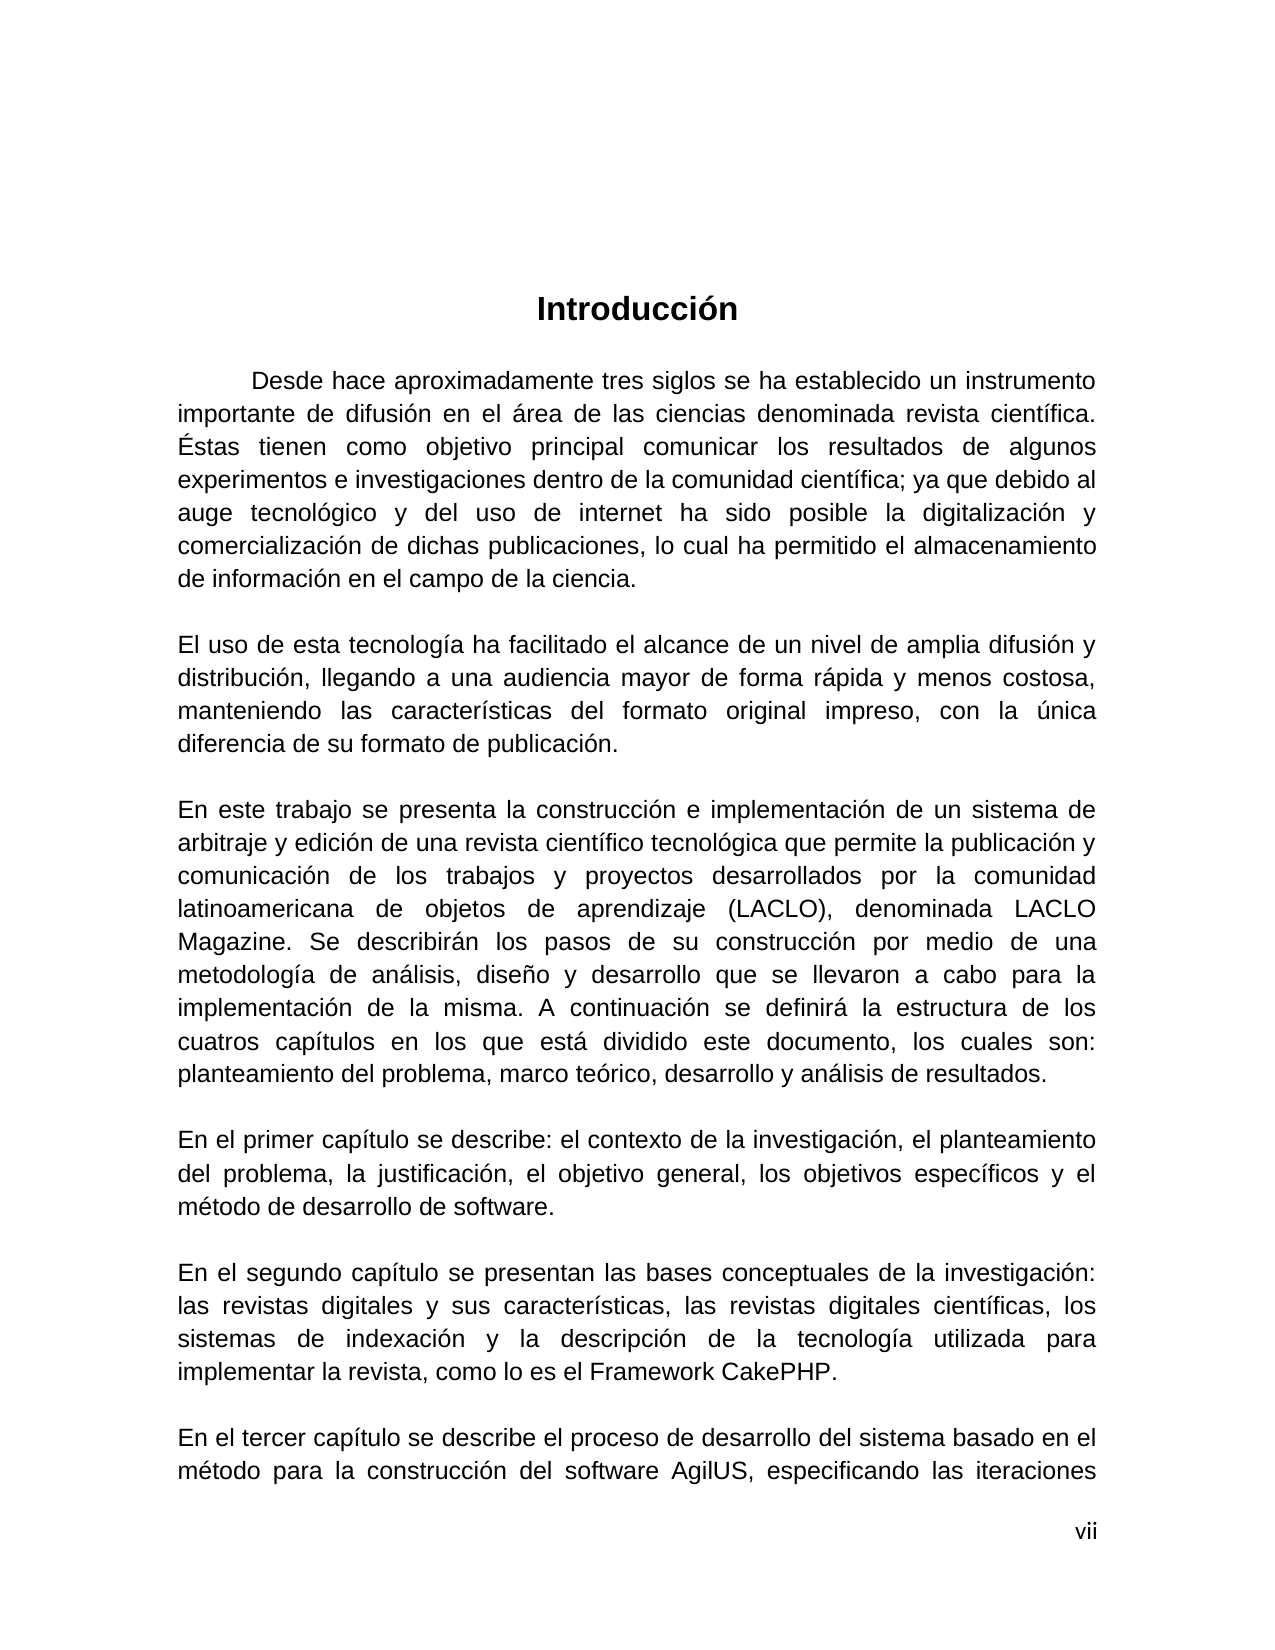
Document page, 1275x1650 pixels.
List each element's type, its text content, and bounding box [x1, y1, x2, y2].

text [177, 1423, 1098, 1484]
text En el primer capítulo se describe: el contexto de la investigación, el planteamiento del problema, la justificación, el objetivo general, los objetivos específicos y el método de desarrollo de software. [177, 1126, 1098, 1220]
text En este trabajo se presenta la construcción e implementación de un sistema de arbitraje y edición de una revista científico tecnológica que permite la publicación y comunicación de los trabajos y proyectos desarrollados por la comunidad latinoamericana de objetos de aprendizaje (LACLO), denominada LACLO Magazine. Se describirán los pasos de su construcción por medio de una metodología de análisis, diseño y desarrollo que se llevaron a cabo para la implementación de la misma. A continuación se definirá la estructura de los cuatros capítulos en los que está dividido este documento, los cuales son: planteamiento del problema, marco teórico, desarrollo y análisis de resultados. [177, 795, 1098, 1088]
text Desde hace aproximadamente tres siglos se ha establecido un instrumento importante de difusión en el área de las ciencias denominada revista científica. Éstas tienen como objetivo principal comunicar los resultados de algunos experimentos e investigaciones dentro de la comunidad científica; ya que debido al auge tecnológico y del uso de internet ha sido posible la digitalización y comercialización de dichas publicaciones, lo cual ha permitido el almacenamiento de información en el campo de la ciencia. [177, 366, 1098, 593]
text El uso de esta tecnología ha facilitado el alcance de un nivel de amplia difusión y distribución, llegando a una audiencia mayor de forma rápida y menos costosa, manteniendo las características del formato original impreso, con la única diferencia de su formato de publicación. [177, 630, 1098, 758]
text En el segundo capítulo se presentan las bases conceptuales de la investigación: las revistas digitales y sus características, las revistas digitales científicas, los sistemas de indexación y la descripción de la tecnología utilizada para implementar la revista, como lo es el Framework CakePHP. [177, 1258, 1098, 1385]
subtitle Introducción [177, 289, 1098, 327]
